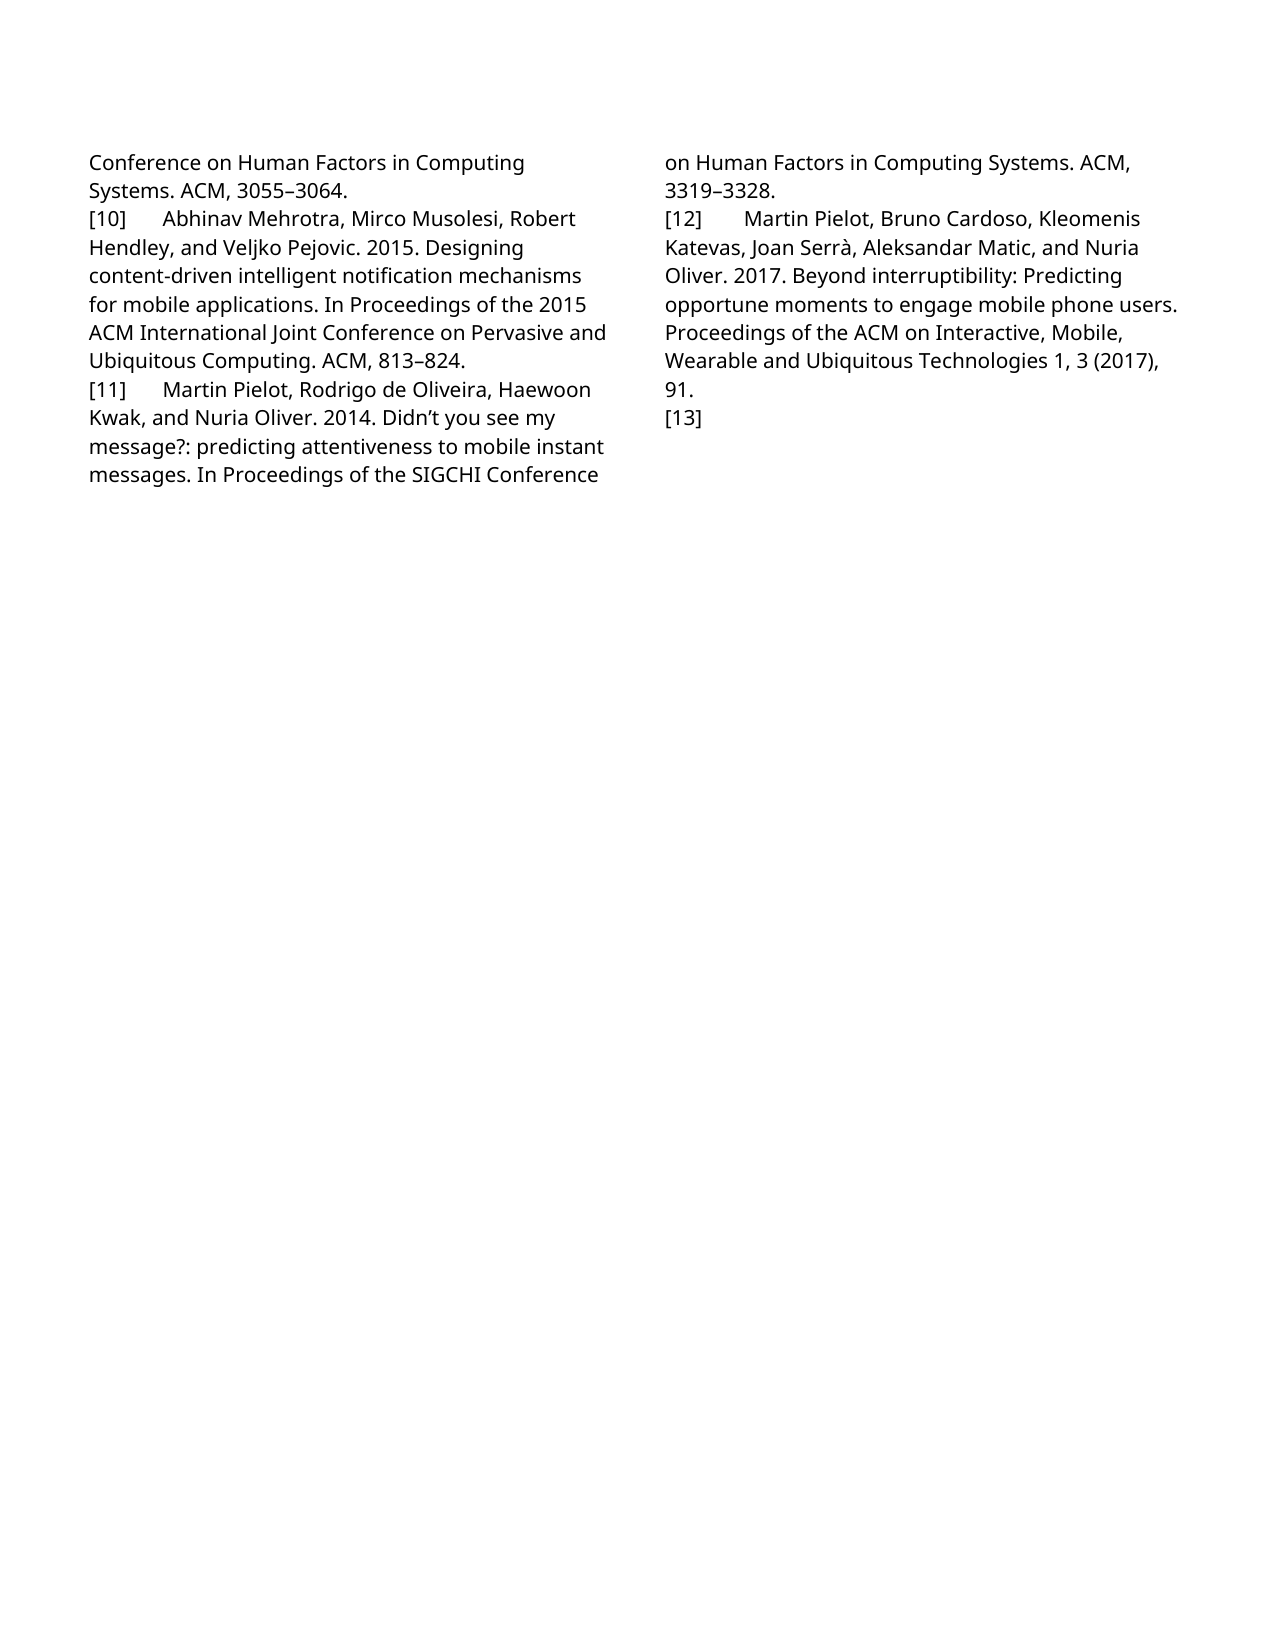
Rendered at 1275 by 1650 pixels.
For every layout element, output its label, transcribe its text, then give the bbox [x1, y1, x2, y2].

list Martin Pielot, Rodrigo de Oliveira, Haewoon Kwak, and Nuria Oliver. 2014. Didn’t you see my message?: predicting attentiveness to mobile instant messages. In Proceedings of the SIGCHI Conference on Human Factors in Computing Systems. ACM, 3319–3328. [664, 148, 1186, 204]
list Martin Pielot, Rodrigo de Oliveira, Haewoon Kwak, and Nuria Oliver. 2014. Didn’t you see my message?: predicting attentiveness to mobile instant messages. In Proceedings of the SIGCHI Conference on Human Factors in Computing Systems. ACM, 3319–3328. [89, 375, 611, 489]
list Abhinav Mehrotra, Mirco Musolesi, Robert Hendley, and Veljko Pejovic. 2015. Designing content-driven intelligent notification mechanisms for mobile applications. In Proceedings of the 2015 ACM International Joint Conference on Pervasive and Ubiquitous Computing. ACM, 813–824. [89, 204, 611, 375]
list Martin Pielot, Bruno Cardoso, Kleomenis Katevas, Joan Serrà, Aleksandar Matic, and Nuria Oliver. 2017. Beyond interruptibility: Predicting opportune moments to engage mobile phone users. Proceedings of the ACM on Interactive, Mobile, Wearable and Ubiquitous Technologies 1, 3 (2017), 91. [664, 204, 1186, 403]
